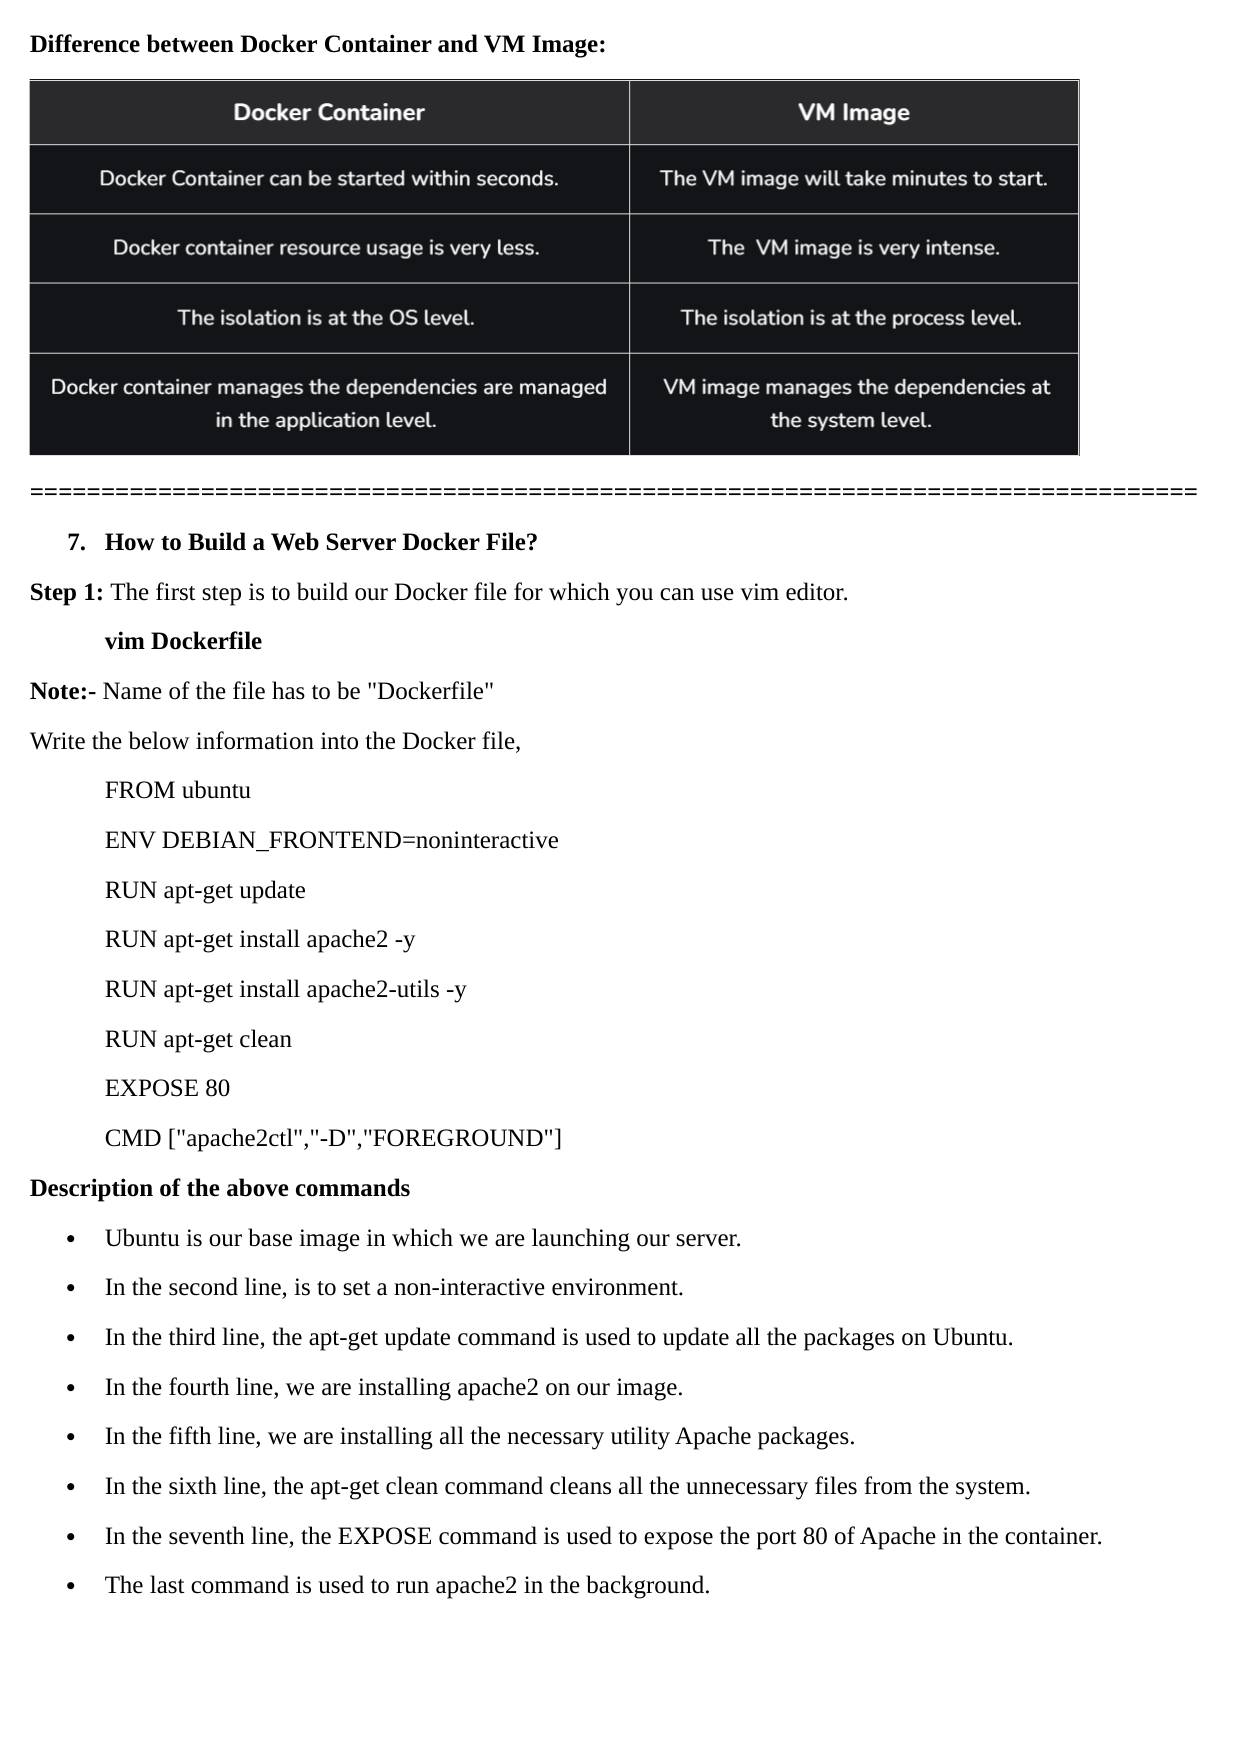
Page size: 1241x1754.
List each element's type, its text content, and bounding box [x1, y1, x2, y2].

text EXPOSE 80 [104, 1073, 1211, 1102]
text Difference between Docker Container and VM Image: [29, 29, 1211, 58]
list In the second line, is to set a non-interactive environment. [67, 1272, 1211, 1301]
text Note:- Name of the file has to be "Dockerfile" [29, 676, 1211, 705]
list The last command is used to run apache2 in the background. [67, 1570, 1211, 1599]
text RUN apt-get clean [104, 1024, 1211, 1053]
text ENV DEBIAN_FRONTEND=noninteractive [104, 825, 1211, 854]
list In the sixth line, the apt-get clean command cleans all the unnecessary files from the system. [67, 1471, 1211, 1500]
text vim Dockerfile [29, 626, 1211, 655]
text CMD ["apache2ctl","-D","FOREGROUND"] [29, 1123, 1211, 1152]
list In the seventh line, the EXPOSE command is used to expose the port 80 of Apache in the container. [67, 1521, 1211, 1549]
picture [29, 79, 1080, 456]
list Ubuntu is our base image in which we are launching our server. [67, 1223, 1211, 1251]
text Write the below information into the Docker file, [29, 726, 1211, 754]
list In the fourth line, we are installing apache2 on our image. [67, 1372, 1211, 1400]
list In the fifth line, we are installing all the necessary utility Apache packages. [67, 1421, 1211, 1450]
text RUN apt-get update [104, 875, 1211, 903]
text FROM ubuntu [29, 775, 1211, 804]
text RUN apt-get install apache2-utils -y [104, 974, 1211, 1003]
list How to Build a Web Server Docker File? [67, 527, 1211, 556]
list In the third line, the apt-get update command is used to update all the packages on Ubuntu. [67, 1322, 1211, 1351]
text Step 1: The first step is to build our Docker file for which you can use vim editor. [29, 577, 1211, 605]
text Description of the above commands [29, 1173, 1211, 1202]
text ================================================================================== [29, 477, 1211, 506]
text RUN apt-get install apache2 -y [104, 924, 1211, 953]
